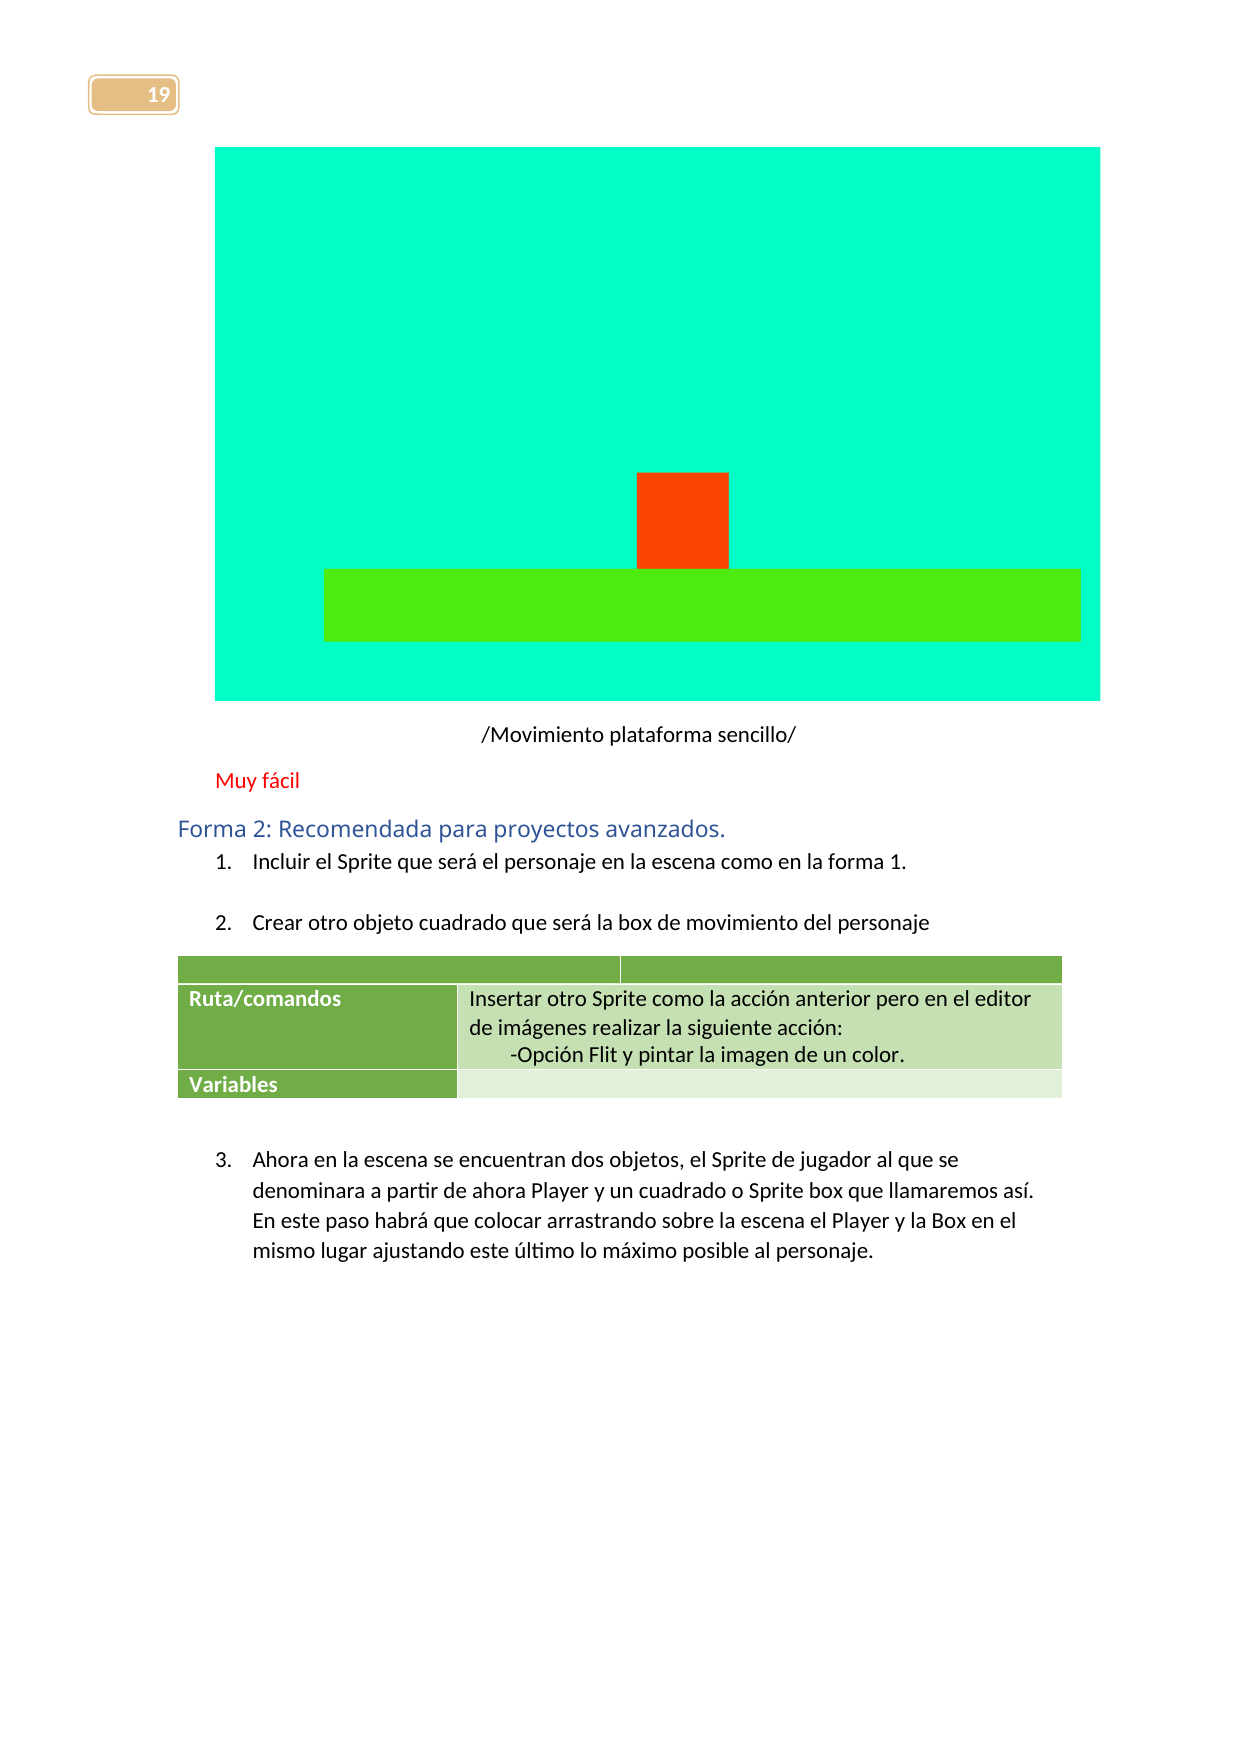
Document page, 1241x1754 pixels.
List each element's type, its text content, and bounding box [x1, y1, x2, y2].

list Crear otro objeto cuadrado que será la box de movimiento del personaje [215, 908, 1063, 936]
text Muy fácil [215, 767, 1063, 794]
table_cell Variables [178, 1070, 457, 1098]
list Ahora en la escena se encuentran dos objetos, el Sprite de jugador al que se denominara a partir de ahora Player y un cuadrado o Sprite box que llamaremos así. En este paso habrá que colocar arrastrando sobre la escena el Player y la Box en el mismo lugar ajustando este último lo máximo posible al personaje. [215, 1146, 1063, 1264]
table_header [621, 956, 1062, 983]
table_header [178, 956, 620, 983]
table_cell Insertar otro Sprite como la acción anterior pero en el editor de imágenes realizar la siguiente acción: -Opción Flit y pintar la imagen de un color. [458, 985, 1062, 1069]
text /Movimiento plataforma sencillo/ [215, 720, 1063, 748]
table_cell [458, 1070, 1062, 1098]
subtitle Forma 2: Recomendada para proyectos avanzados. [177, 813, 1063, 845]
list Incluir el Sprite que será el personaje en la escena como en la forma 1. [215, 847, 1063, 905]
picture [214, 147, 1101, 701]
table_cell Ruta/comandos [178, 985, 457, 1069]
